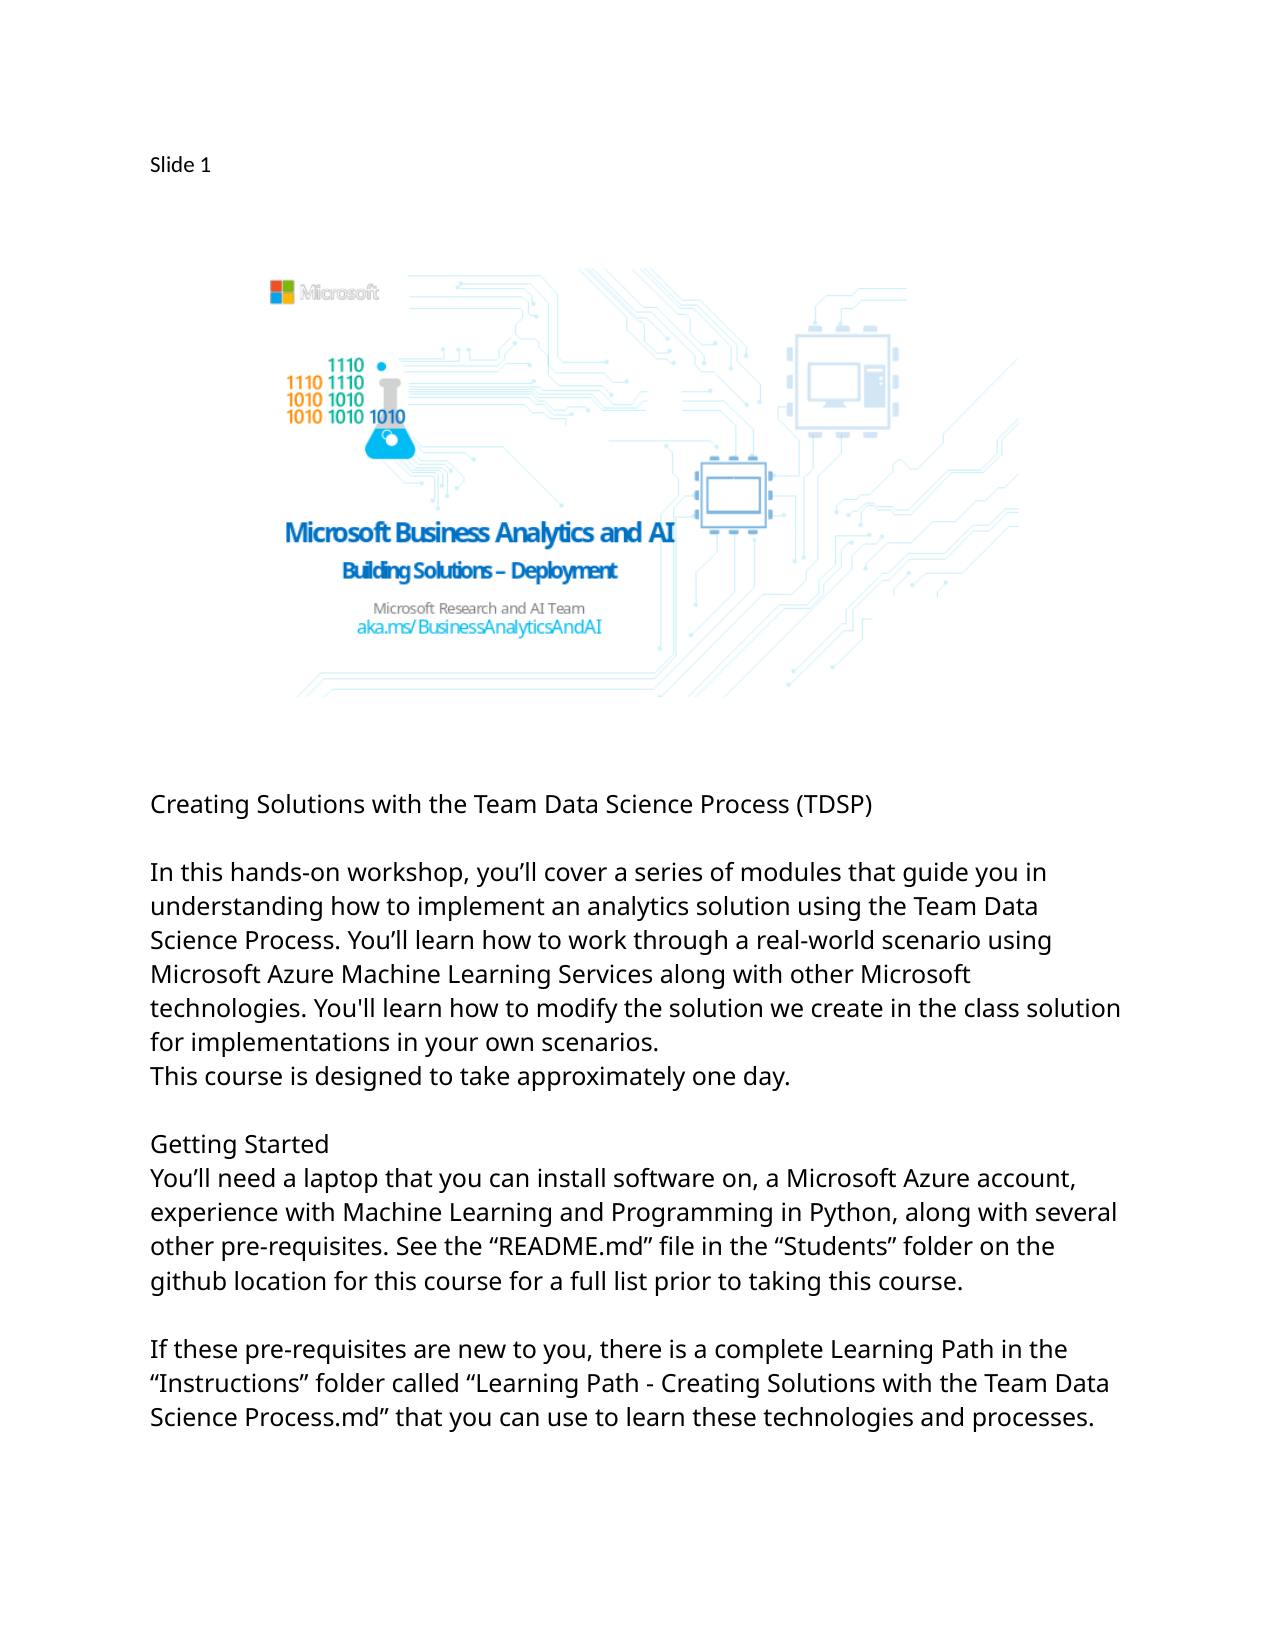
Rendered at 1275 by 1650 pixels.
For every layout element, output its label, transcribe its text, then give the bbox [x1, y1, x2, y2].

text In this hands-on workshop, you’ll cover a series of modules that guide you in understanding how to implement an analytics solution using the Team Data Science Process. You’ll learn how to work through a real-world scenario using Microsoft Azure Machine Learning Services along with other Microsoft technologies. You'll learn how to modify the solution we create in the class solution for implementations in your own scenarios. [150, 854, 1125, 1059]
text Creating Solutions with the Team Data Science Process (TDSP) [150, 786, 1125, 820]
text This course is designed to take approximately one day. [150, 1059, 1125, 1093]
text You’ll need a laptop that you can install software on, a Microsoft Azure account, experience with Machine Learning and Programming in Python, along with several other pre-requisites. See the “README.md” file in the “Students” folder on the github location for this course for a full list prior to taking this course. [150, 1161, 1125, 1297]
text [150, 1331, 1125, 1433]
text Slide 1 [150, 150, 1125, 178]
text Getting Started [150, 1127, 1125, 1161]
